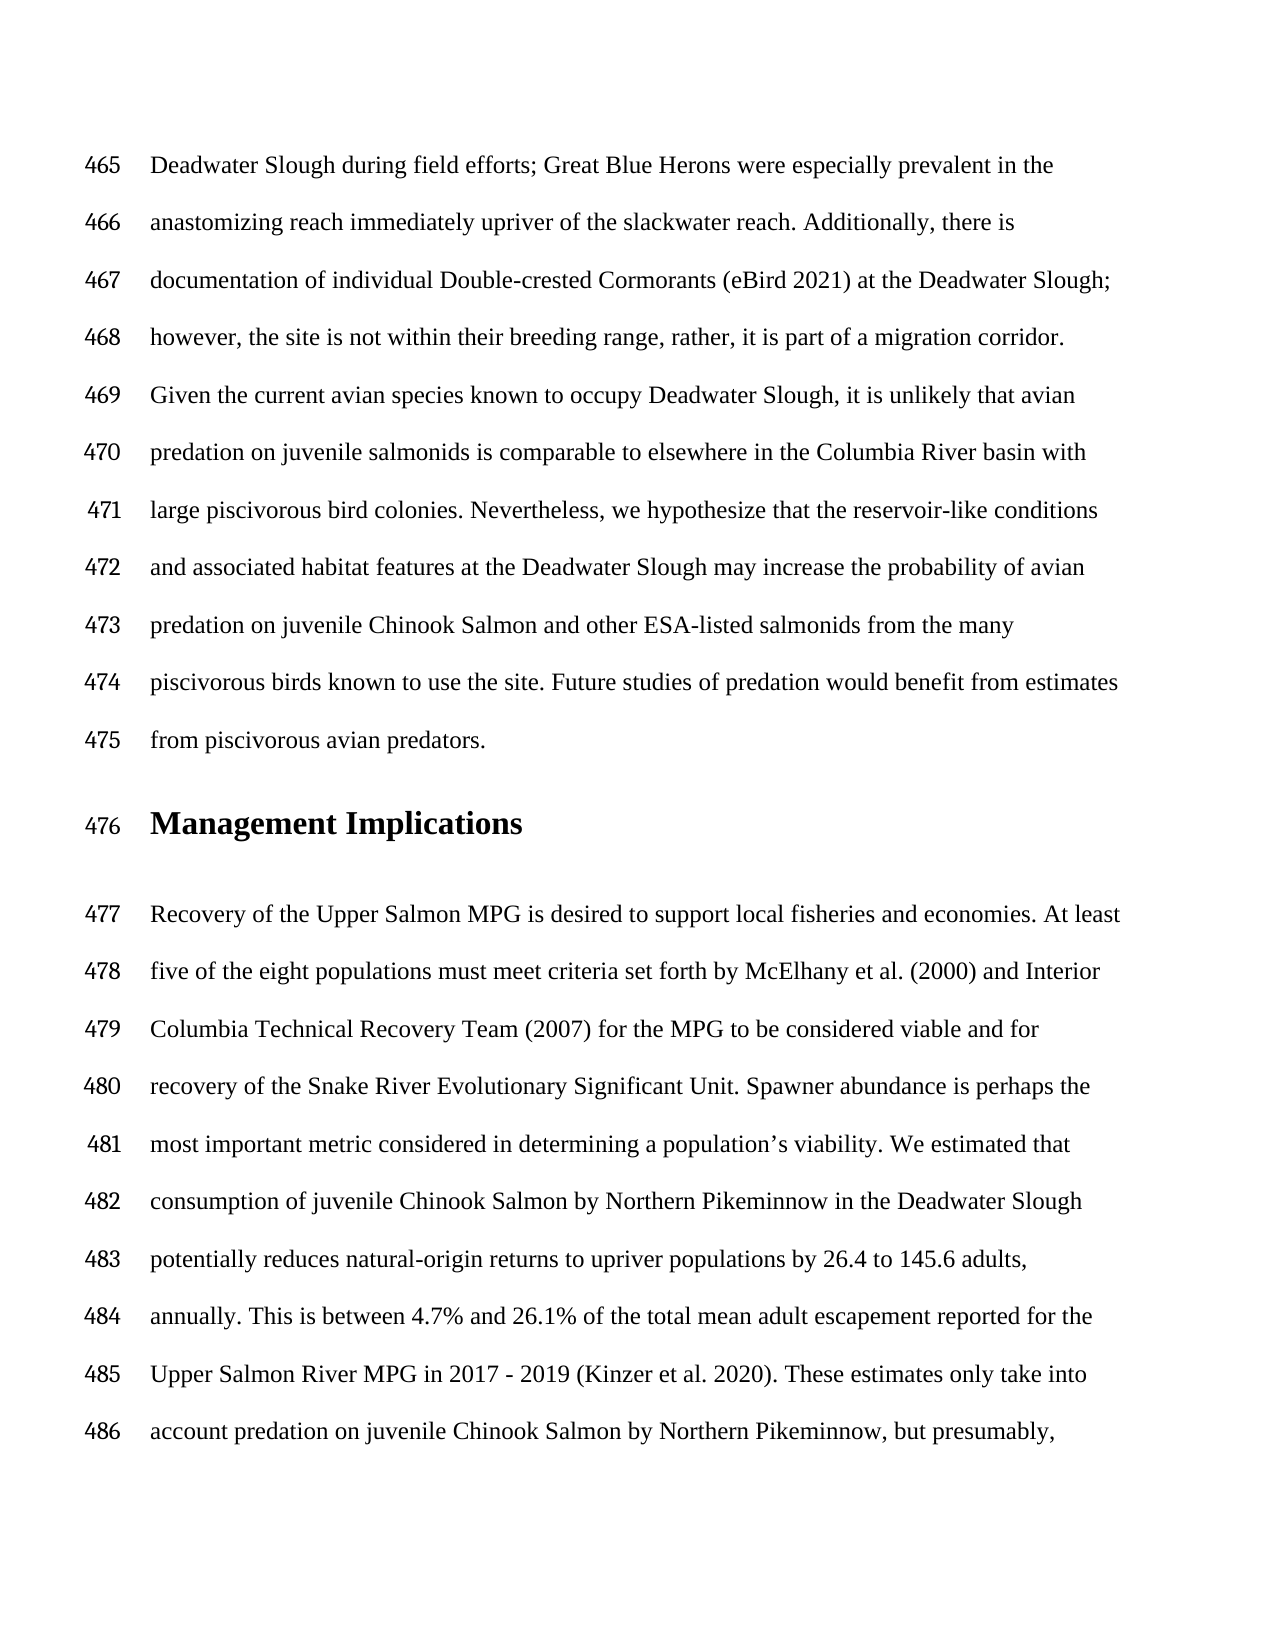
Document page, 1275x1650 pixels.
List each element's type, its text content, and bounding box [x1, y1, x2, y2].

subtitle Management Implications [150, 803, 1125, 842]
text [150, 899, 1125, 1445]
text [150, 150, 1125, 754]
